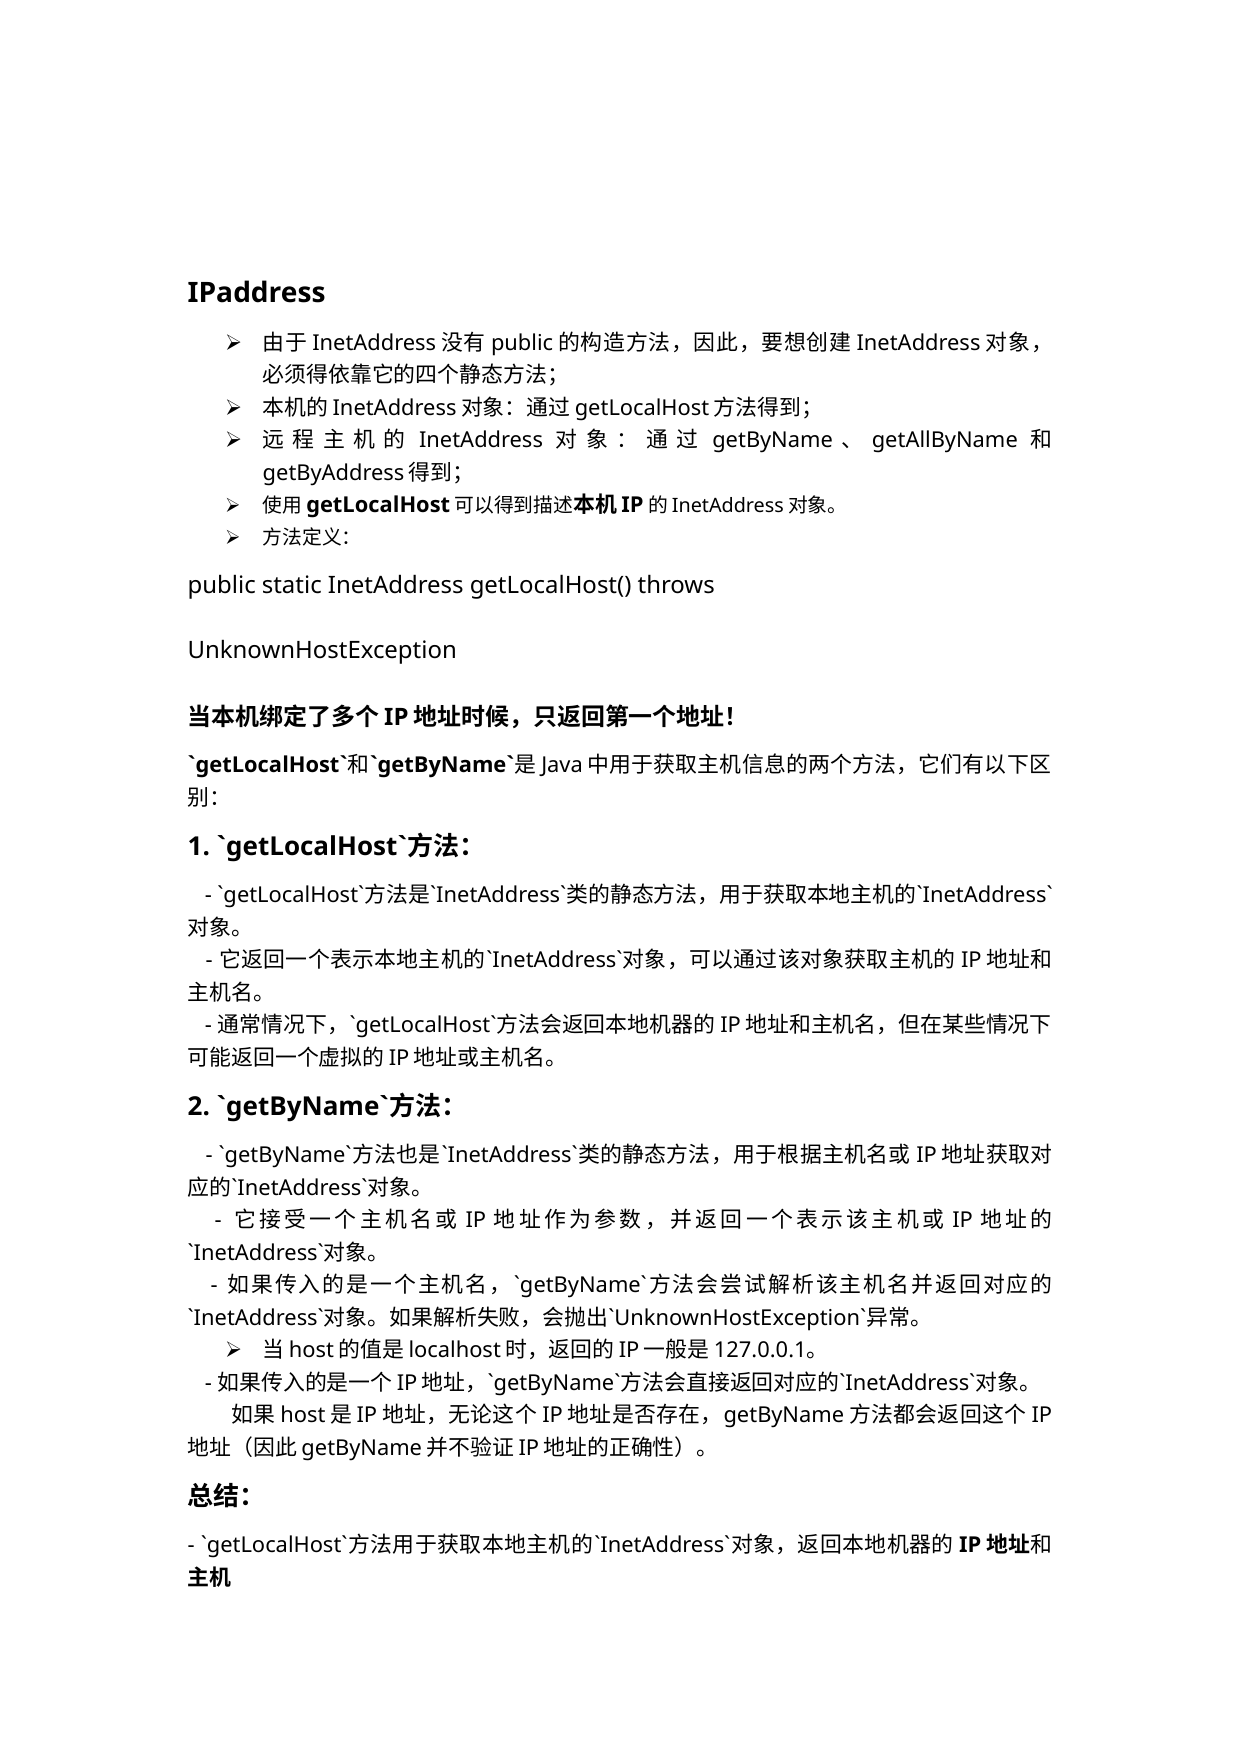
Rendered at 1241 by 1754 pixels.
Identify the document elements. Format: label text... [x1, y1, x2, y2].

text - `getLocalHost`方法用于获取本地主机的`InetAddress`对象，返回本地机器的IP地址和主机 [187, 1527, 1053, 1592]
text - `getByName`方法也是`InetAddress`类的静态方法，用于根据主机名或IP地址获取对应的`InetAddress`对象。 [187, 1137, 1053, 1202]
text 总结： [187, 1462, 1053, 1527]
text - 如果传入的是一个主机名，`getByName`方法会尝试解析该主机名并返回对应的`InetAddress`对象。如果解析失败，会抛出`UnknownHostException`异常。 [187, 1267, 1053, 1332]
list 使用getLocalHost可以得到描述本机IP的InetAddress对象。 [225, 487, 1053, 519]
text 2. `getByName`方法： [187, 1072, 1053, 1137]
text - 它返回一个表示本地主机的`InetAddress`对象，可以通过该对象获取主机的IP地址和主机名。 [187, 942, 1053, 1007]
text - 通常情况下，`getLocalHost`方法会返回本地机器的IP地址和主机名，但在某些情况下可能返回一个虚拟的IP地址或主机名。 [187, 1007, 1053, 1072]
text 如果host是IP地址，无论这个IP地址是否存在，getByName方法都会返回这个IP地址（因此getByName并不验证IP地址的正确性）。 [187, 1397, 1053, 1462]
text - 如果传入的是一个IP地址，`getByName`方法会直接返回对应的`InetAddress`对象。 [187, 1364, 1053, 1397]
list 当host的值是localhost时，返回的IP一般是127.0.0.1。 [225, 1332, 1053, 1364]
list 本机的InetAddress对象：通过getLocalHost方法得到； [225, 389, 1053, 422]
text UnknownHostException [187, 617, 1053, 682]
list 方法定义： [225, 519, 1053, 552]
text public static InetAddress getLocalHost() throws [187, 552, 1053, 617]
text - `getLocalHost`方法是`InetAddress`类的静态方法，用于获取本地主机的`InetAddress`对象。 [187, 877, 1053, 942]
text IPaddress [187, 259, 1053, 324]
list 远程主机的InetAddress对象：通过getByName、getAllByName和getByAddress得到； [225, 422, 1053, 487]
text 当本机绑定了多个IP地址时候，只返回第一个地址！ [187, 682, 1053, 747]
text `getLocalHost`和`getByName`是Java中用于获取主机信息的两个方法，它们有以下区别： [187, 747, 1053, 812]
text 1. `getLocalHost`方法： [187, 812, 1053, 877]
text - 它接受一个主机名或IP地址作为参数，并返回一个表示该主机或IP地址的`InetAddress`对象。 [187, 1202, 1053, 1267]
list 由于InetAddress没有public的构造方法，因此，要想创建InetAddress对象，必须得依靠它的四个静态方法； [225, 324, 1053, 389]
